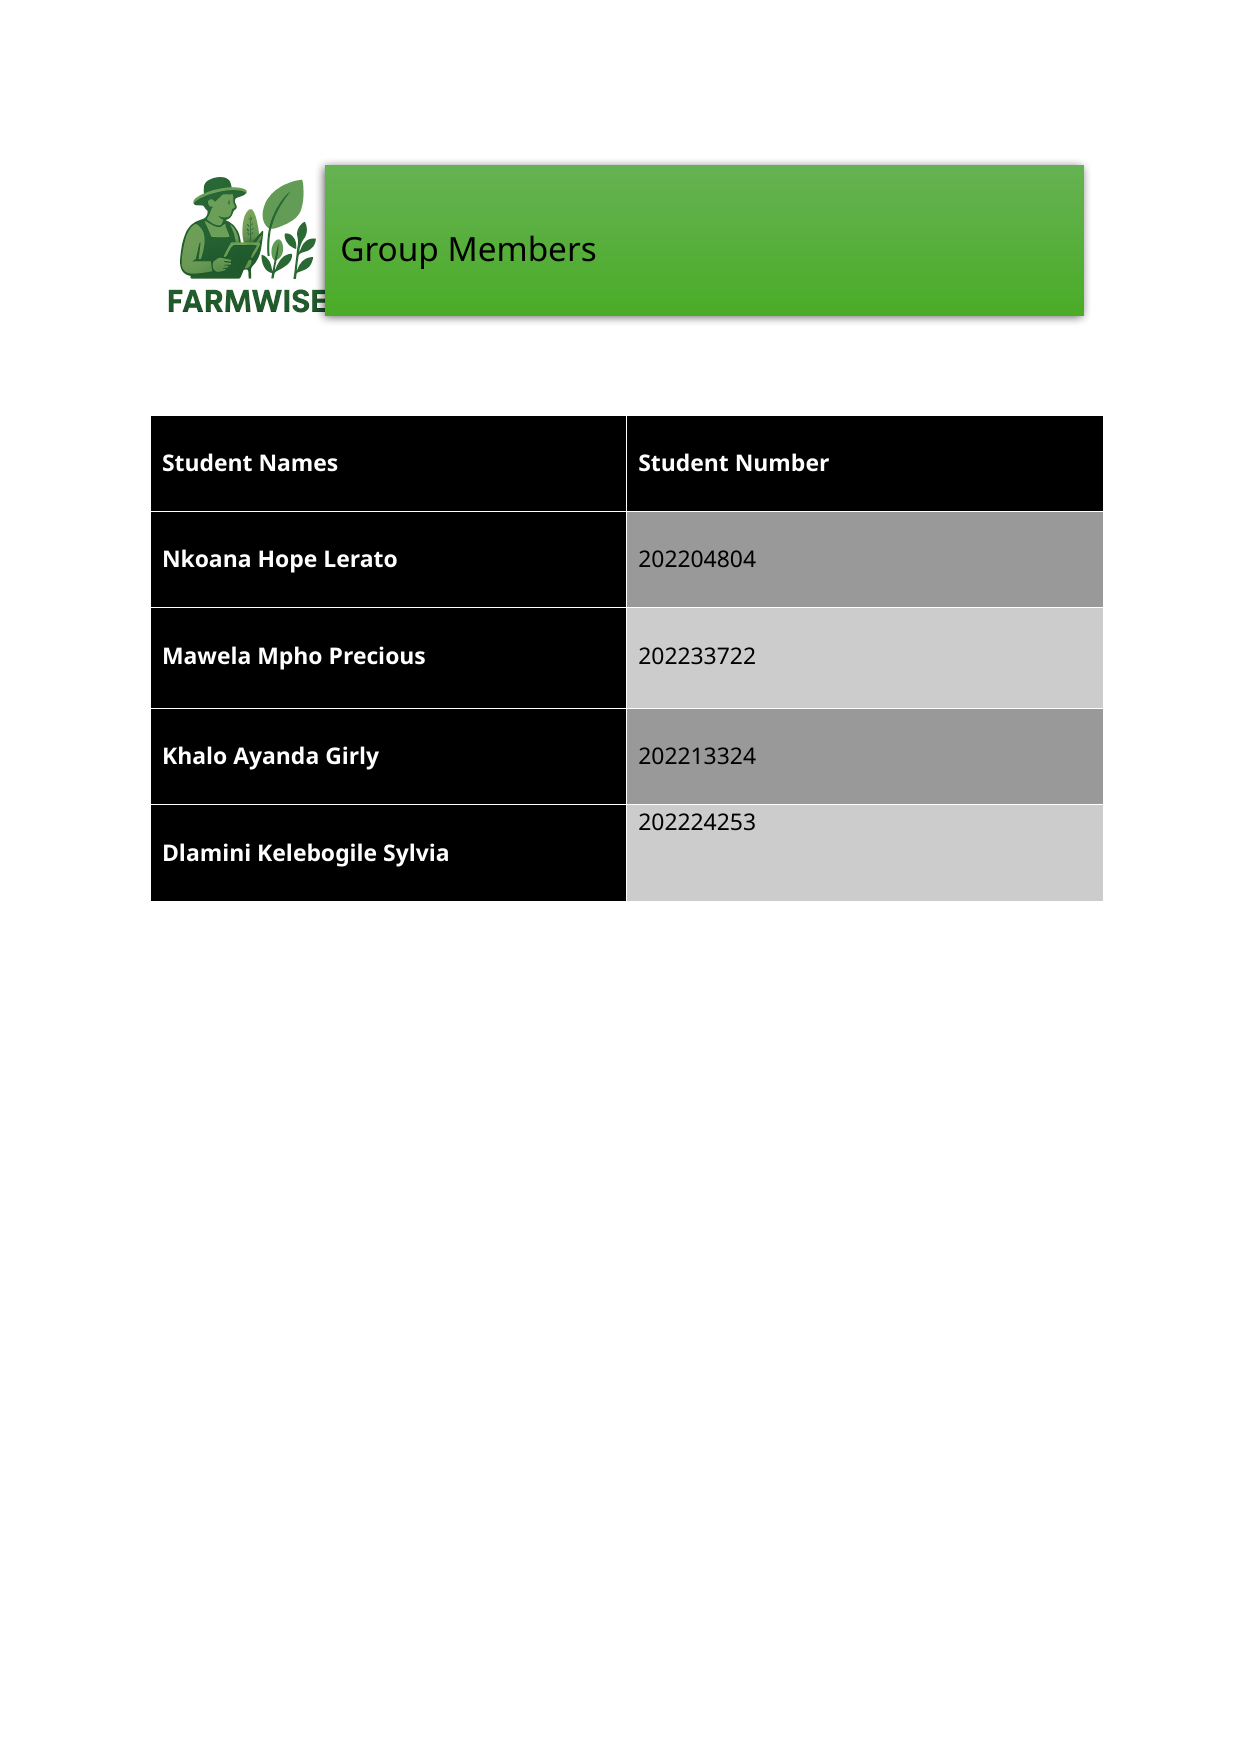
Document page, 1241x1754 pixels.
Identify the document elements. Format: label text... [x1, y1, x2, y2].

table_header Student Number [627, 416, 1103, 511]
table_header Student Names [151, 416, 626, 511]
table_cell Nkoana Hope Lerato [151, 512, 626, 607]
table_cell 202224253 [627, 805, 1103, 901]
table_cell 202204804 [627, 512, 1103, 607]
table_cell Mawela Mpho Precious [151, 608, 626, 708]
table_cell Dlamini Kelebogile Sylvia [151, 805, 626, 901]
picture [150, 150, 345, 345]
table_cell 202213324 [627, 709, 1103, 804]
table_cell 202233722 [627, 608, 1103, 708]
table_cell Khalo Ayanda Girly [151, 709, 626, 804]
